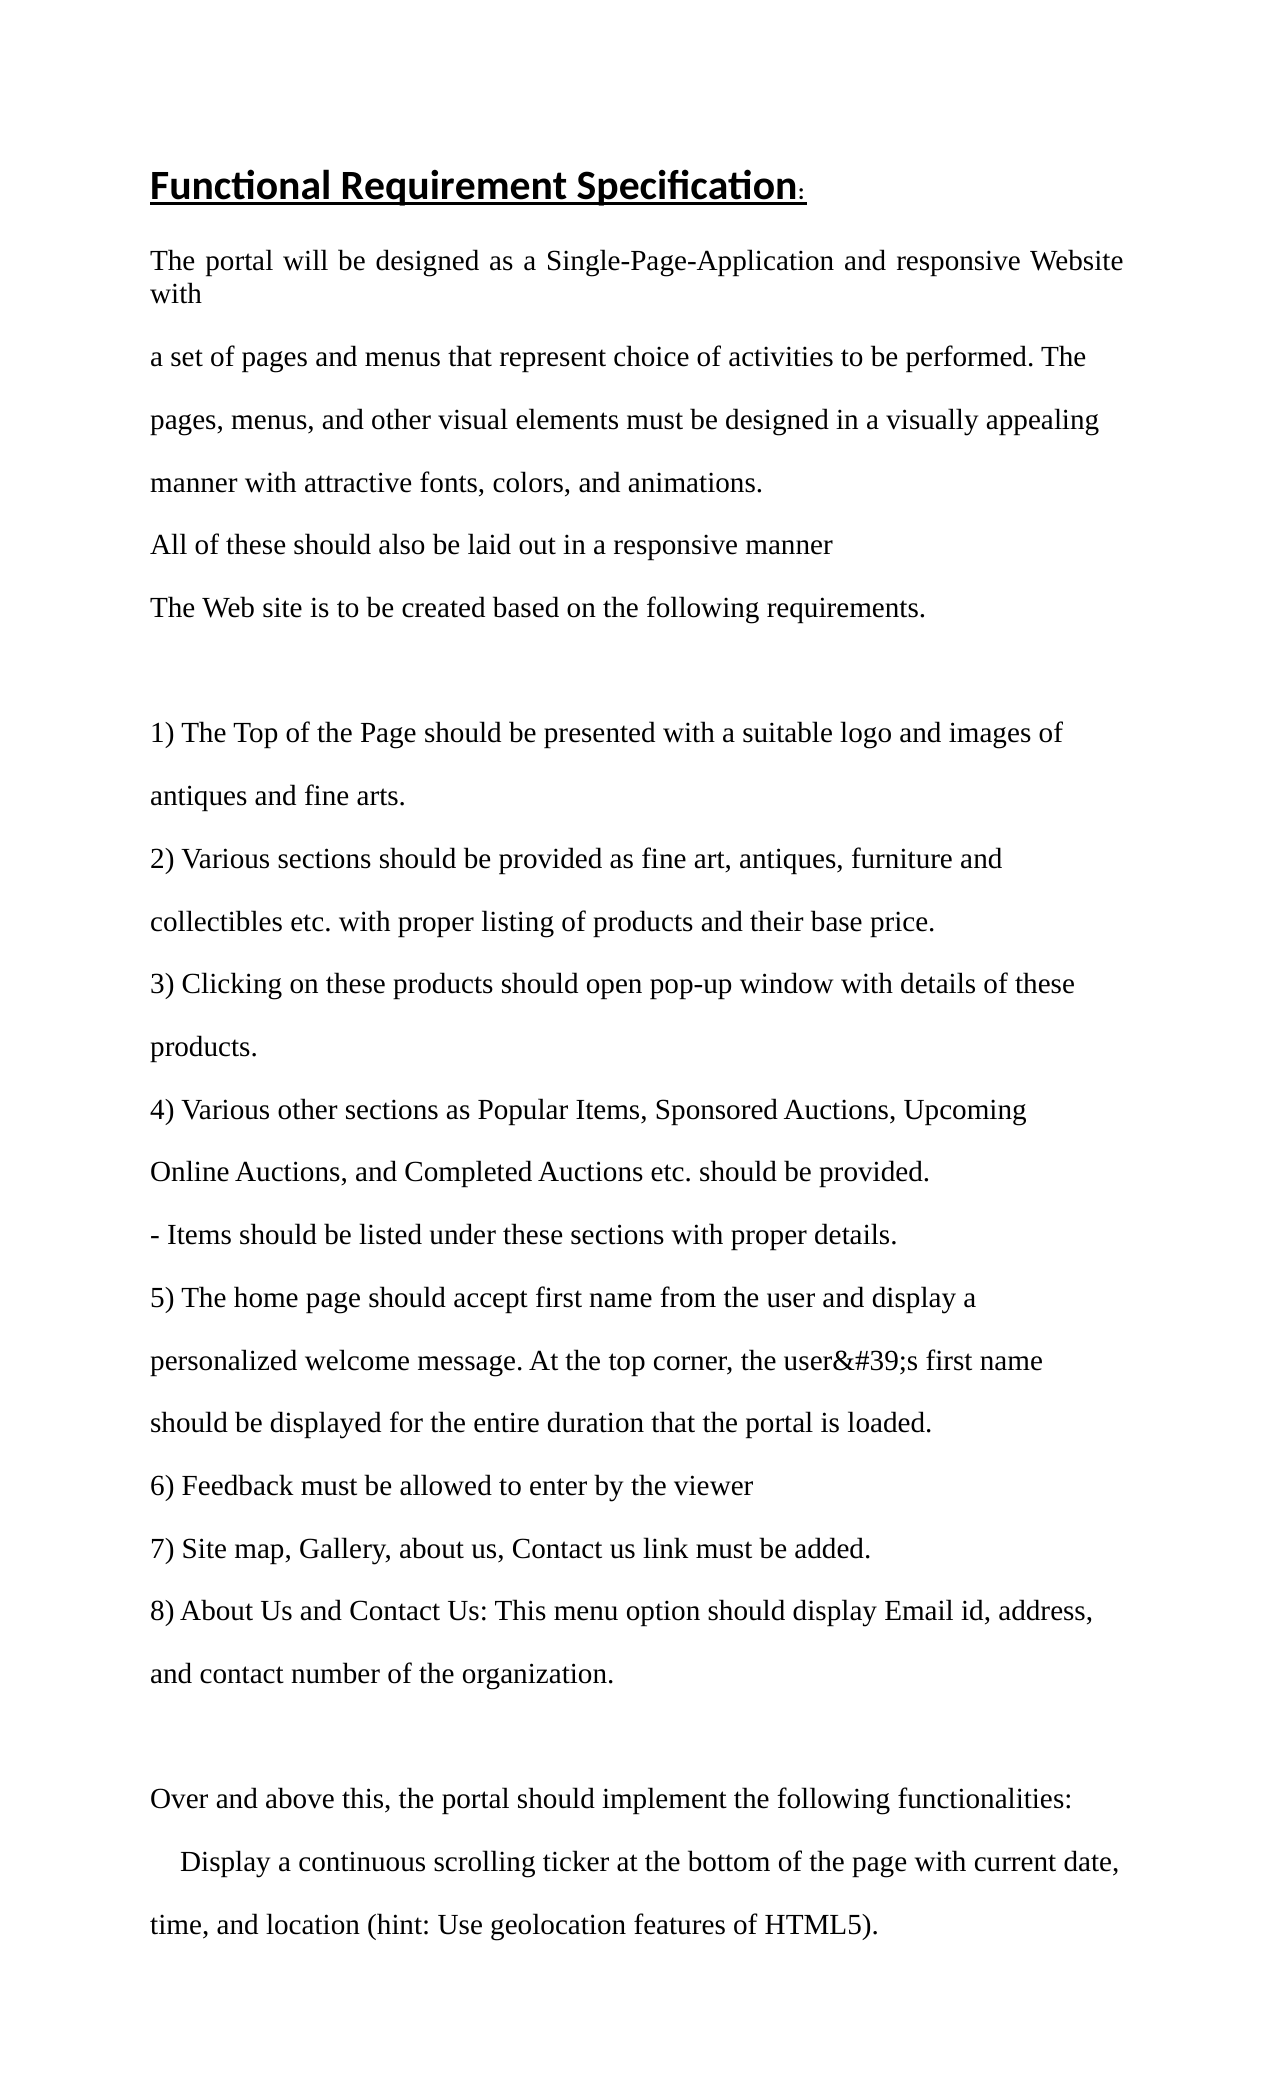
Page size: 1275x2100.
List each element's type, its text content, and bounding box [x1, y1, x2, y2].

subtitle manner with attractive fonts, colors, and animations. [150, 465, 1125, 498]
subtitle 4) Various other sections as Popular Items, Sponsored Auctions, Upcoming [150, 1092, 1125, 1125]
subtitle 6) Feedback must be allowed to enter by the viewer [150, 1468, 1125, 1502]
subtitle pages, menus, and other visual elements must be designed in a visually appealing [150, 402, 1125, 436]
subtitle should be displayed for the entire duration that the portal is loaded. [150, 1405, 1125, 1439]
subtitle 1) The Top of the Page should be presented with a suitable logo and images of [150, 716, 1125, 749]
subtitle time, and location (hint: Use geolocation features of HTML5). [150, 1907, 1125, 1941]
subtitle  Display a continuous scrolling ticker at the bottom of the page with current date, [150, 1844, 1125, 1878]
subtitle - Items should be listed under these sections with proper details. [150, 1217, 1125, 1251]
text Functional Requirement Specification: [150, 159, 1125, 210]
subtitle and contact number of the organization. [150, 1656, 1125, 1690]
subtitle The portal will be designed as a Single-Page-Application and responsive Website with [150, 243, 1125, 310]
subtitle Over and above this, the portal should implement the following functionalities: [150, 1782, 1125, 1815]
subtitle 2) Various sections should be provided as fine art, antiques, furniture and [150, 841, 1125, 874]
subtitle 8) About Us and Contact Us: This menu option should display Email id, address, [150, 1593, 1125, 1627]
subtitle 7) Site map, Gallery, about us, Contact us link must be added. [150, 1531, 1125, 1564]
subtitle collectibles etc. with proper listing of products and their base price. [150, 904, 1125, 937]
subtitle Online Auctions, and Completed Auctions etc. should be provided. [150, 1154, 1125, 1188]
subtitle personalized welcome message. At the top corner, the user&#39;s first name [150, 1343, 1125, 1376]
subtitle products. [150, 1029, 1125, 1063]
subtitle a set of pages and menus that represent choice of activities to be performed. The [150, 339, 1125, 373]
subtitle The Web site is to be created based on the following requirements. [150, 590, 1125, 624]
subtitle 5) The home page should accept first name from the user and display a [150, 1280, 1125, 1313]
subtitle All of these should also be laid out in a responsive manner [150, 527, 1125, 561]
subtitle 3) Clicking on these products should open pop-up window with details of these [150, 966, 1125, 1000]
subtitle antiques and fine arts. [150, 778, 1125, 812]
